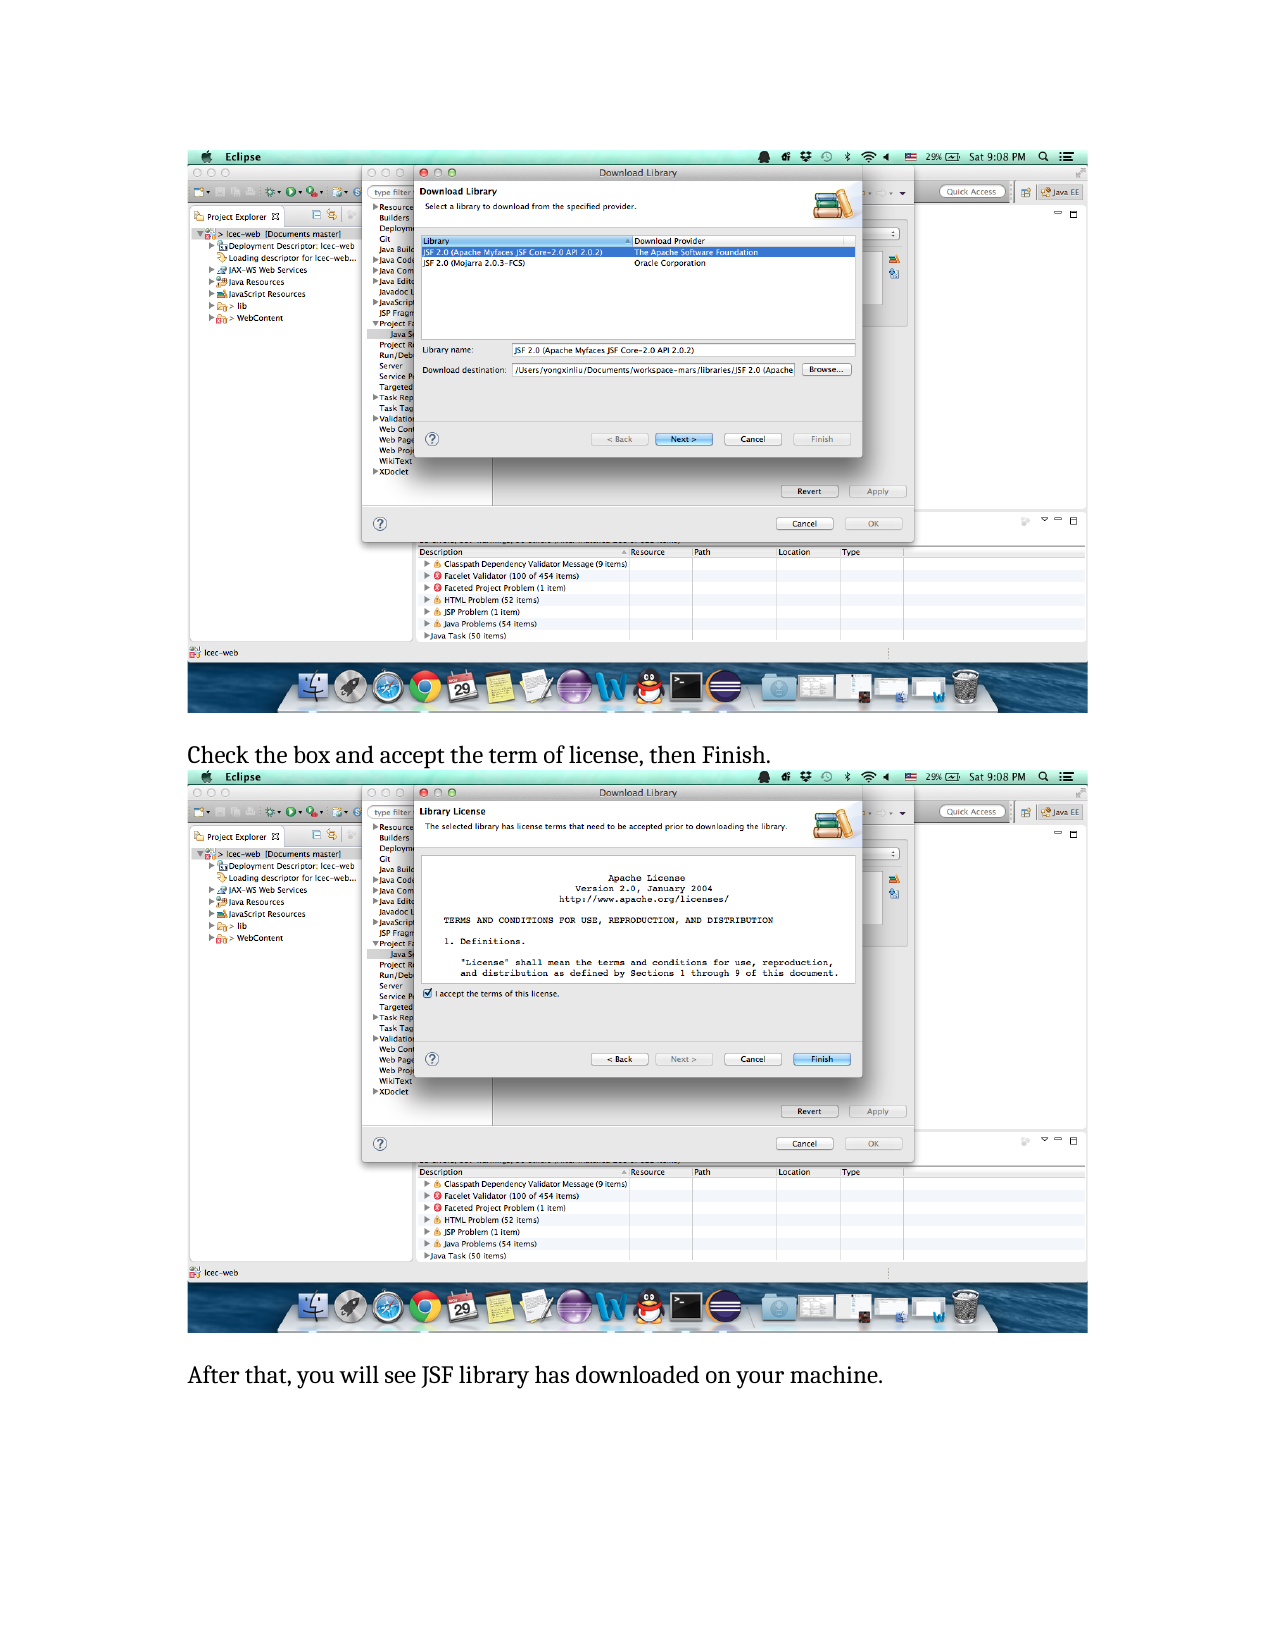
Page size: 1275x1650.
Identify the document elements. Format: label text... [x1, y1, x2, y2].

picture [187, 770, 1088, 1333]
picture [187, 150, 1088, 713]
text After that, you will see JSF library has downloaded on your machine. [187, 1361, 1087, 1390]
text Check the box and accept the term of license, then Finish. [187, 741, 1087, 770]
